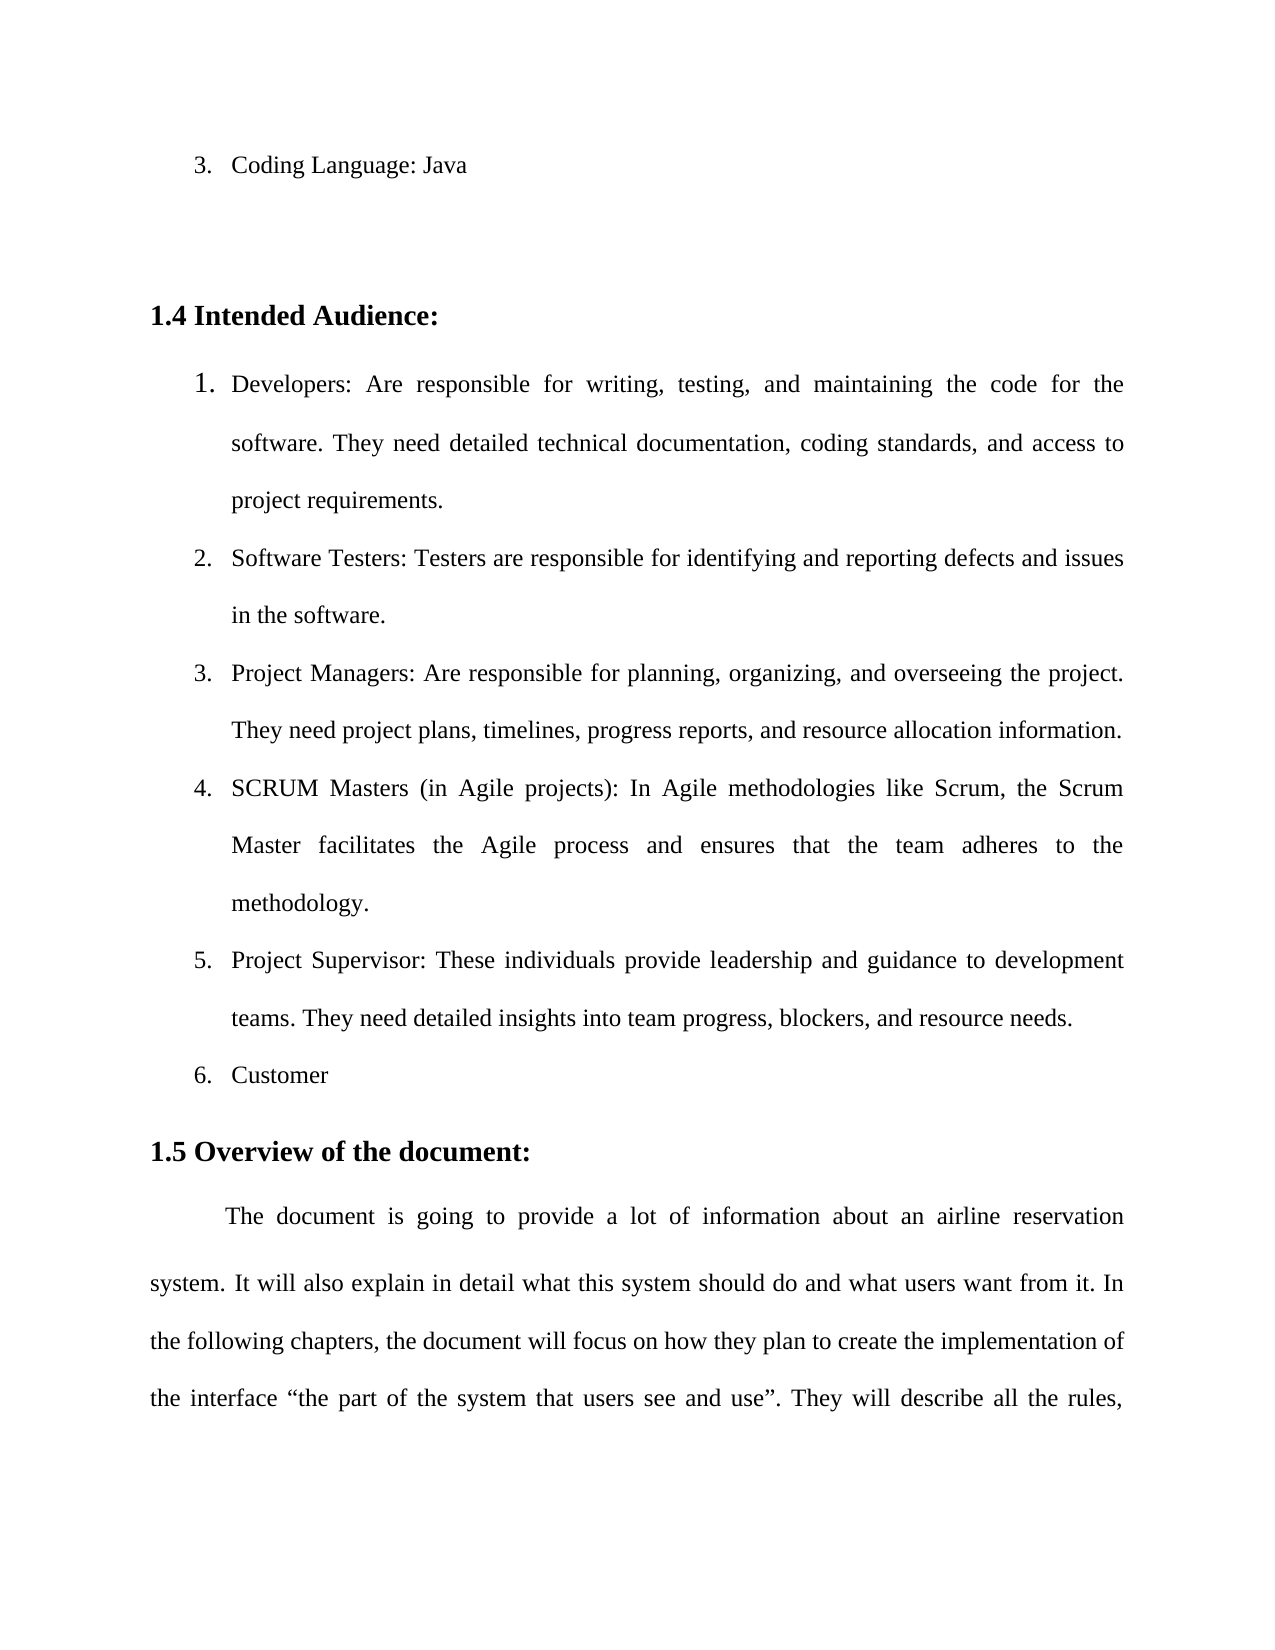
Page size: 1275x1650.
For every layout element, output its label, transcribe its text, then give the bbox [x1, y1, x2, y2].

list Project Managers: Are responsible for planning, organizing, and overseeing the project. They need project plans, timelines, progress reports, and resource allocation information. [194, 658, 1125, 744]
list Project Supervisor: These individuals provide leadership and guidance to development teams. They need detailed insights into team progress, blockers, and resource needs. [194, 945, 1125, 1031]
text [150, 1201, 1125, 1412]
list Developers: Are responsible for writing, testing, and maintaining the code for the software. They need detailed technical documentation, coding standards, and access to project requirements. [194, 365, 1125, 514]
list Coding Language: Java [194, 150, 1125, 179]
list Customer [194, 1060, 1125, 1089]
subtitle 1.4 Intended Audience: [150, 298, 1125, 332]
list SCRUM Masters (in Agile projects): In Agile methodologies like Scrum, the Scrum Master facilitates the Agile process and ensures that the team adheres to the methodology. [194, 773, 1125, 916]
list Software Testers: Testers are responsible for identifying and reporting defects and issues in the software. [194, 543, 1125, 629]
subtitle 1.5 Overview of the document: [150, 1134, 1125, 1168]
